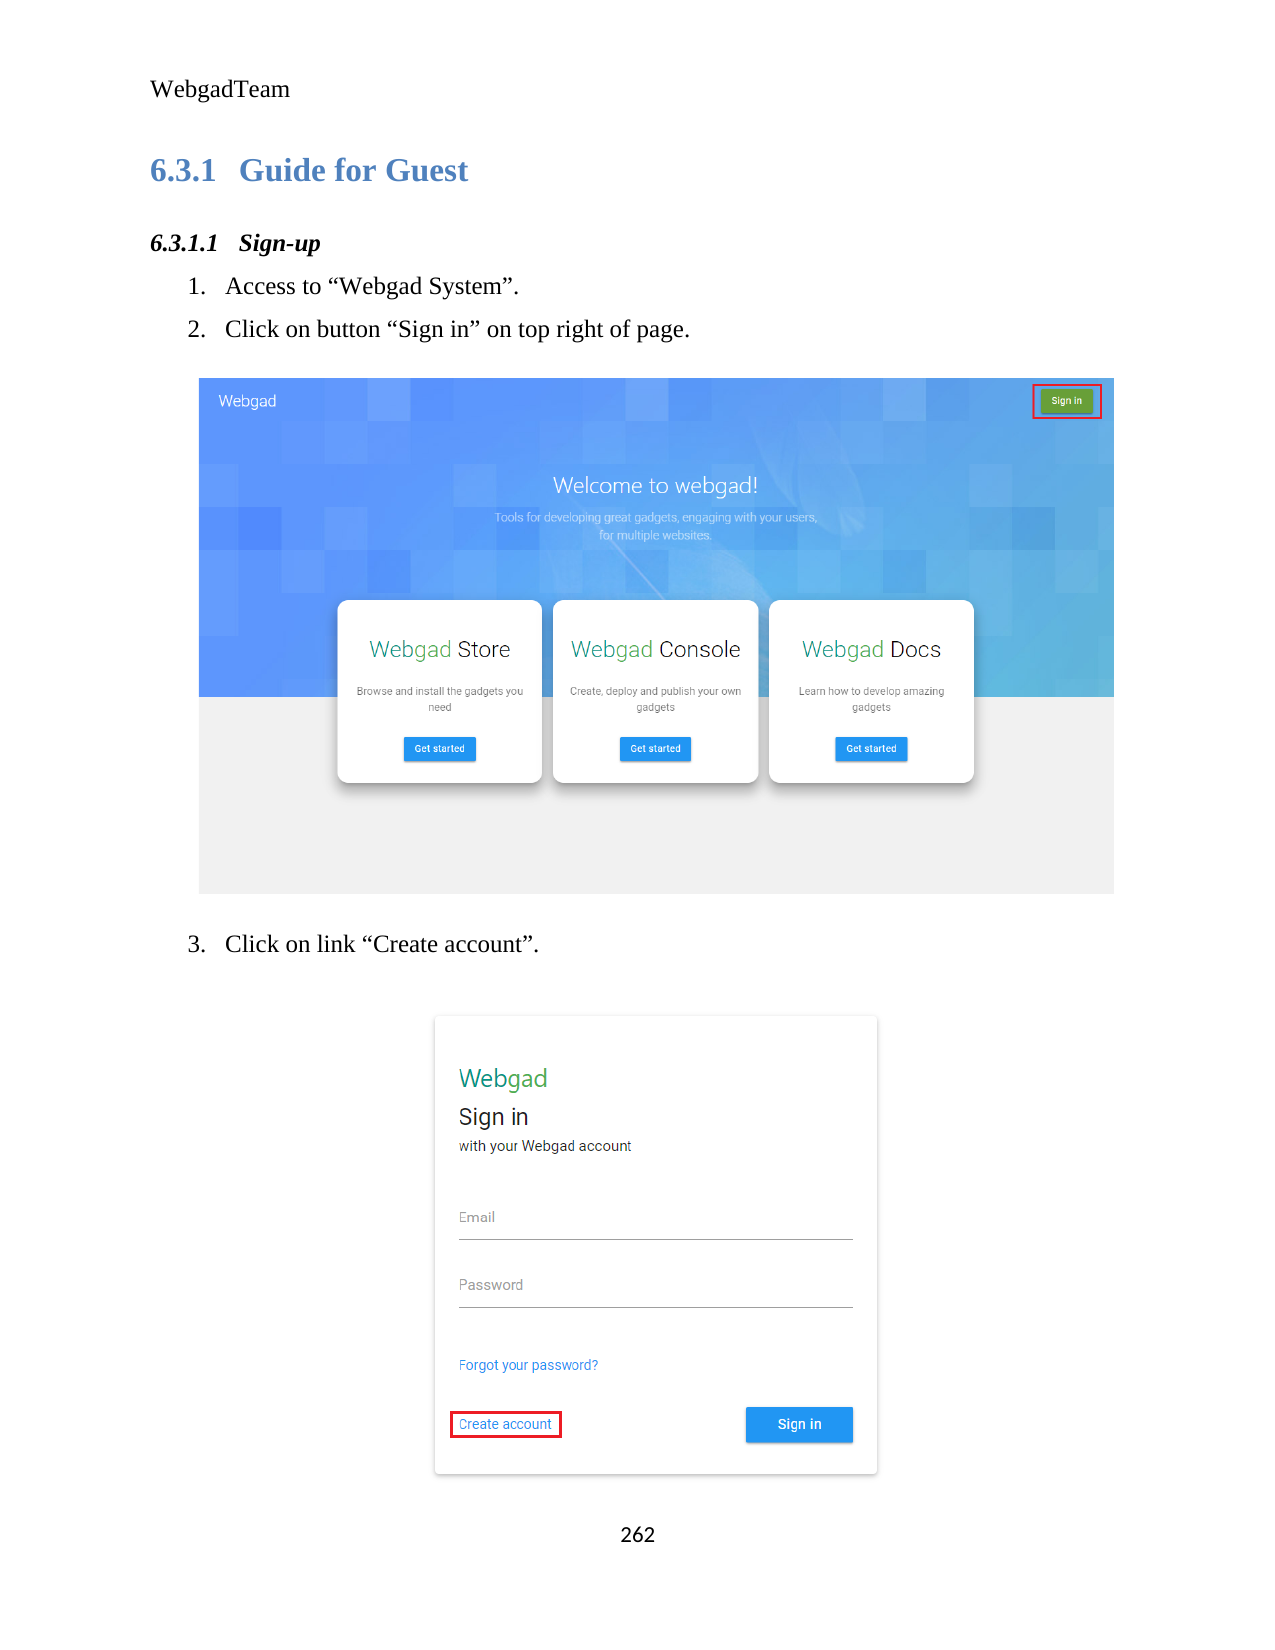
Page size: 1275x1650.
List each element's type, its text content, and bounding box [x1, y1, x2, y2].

list Access to “Webgad System”. [187, 271, 1125, 300]
list Click on button “Sign in” on top right of page. [187, 314, 1125, 343]
picture [198, 378, 1114, 894]
picture [405, 992, 908, 1499]
subtitle Guide for Guest [150, 150, 1125, 188]
list Click on link “Create account”. [187, 929, 1125, 957]
subtitle Sign-up [150, 228, 1125, 257]
